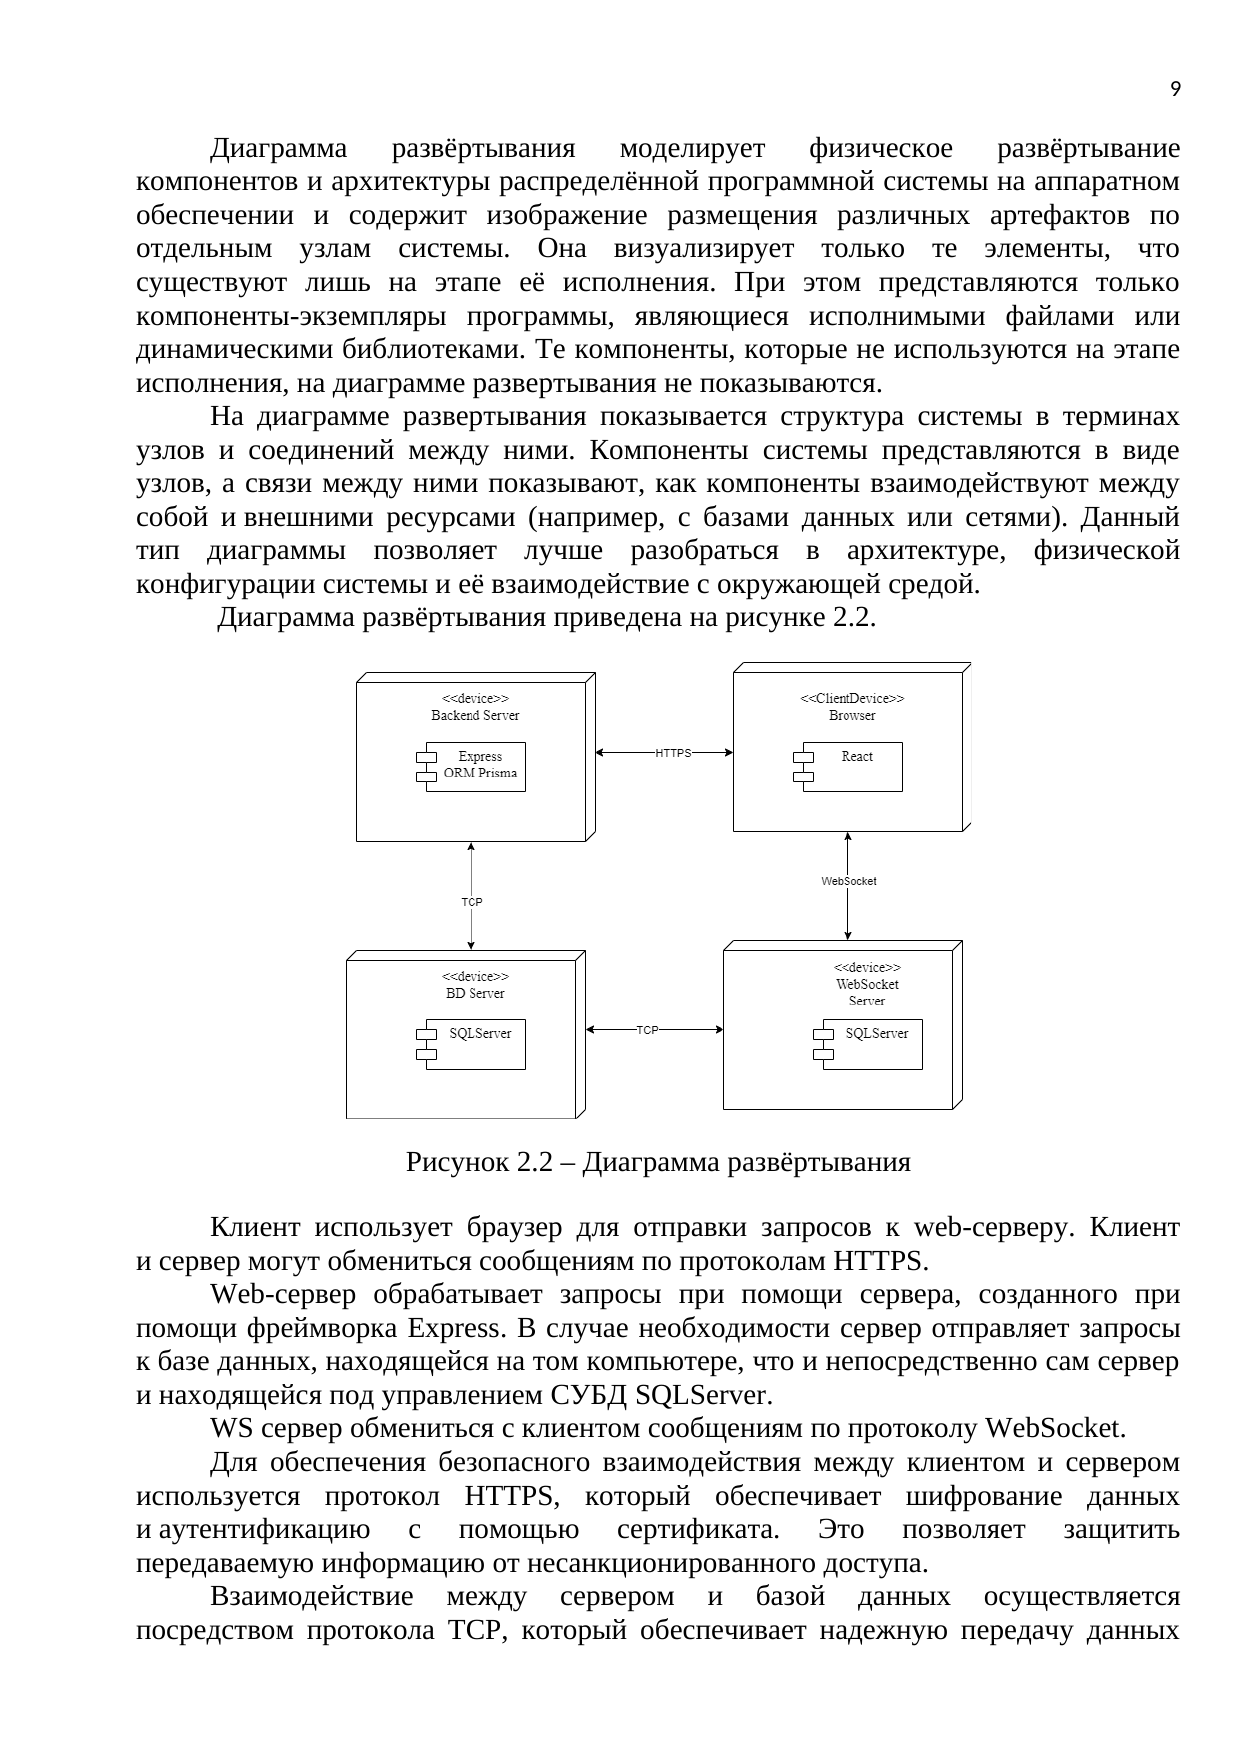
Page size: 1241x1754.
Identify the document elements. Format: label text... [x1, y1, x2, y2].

text Клиент использует браузер для отправки запросов к web-серверу. Клиент и сервер могут обмениться сообщениям по протоколам HTTPS. [136, 1209, 1181, 1276]
text Для обеспечения безопасного взаимодействия между клиентом и сервером используется протокол HTTPS, который обеспечивает шифрование данных и аутентификацию с помощью сертификата. Это позволяет защитить передаваемую информацию от несанкционированного доступа. [136, 1444, 1181, 1578]
text Web-сервер обрабатывает запросы при помощи сервера, созданного при помощи фреймворка Express. В случае необходимости сервер отправляет запросы к базе данных, находящейся на том компьютере, что и непосредственно сам сервер и находящейся под управлением СУБД SQLServer. [136, 1276, 1181, 1411]
text WS сервер обмениться с клиентом сообщениям по протоколу WebSocket. [136, 1411, 1181, 1444]
text Рисунок 2.2 – Диаграмма развёртывания [136, 1144, 1181, 1178]
text Диаграмма развёртывания приведена на рисунке 2.2. [136, 599, 1181, 633]
text На диаграмме развертывания показывается структура системы в терминах узлов и соединений между ними. Компоненты системы представляются в виде узлов, а связи между ними показывают, как компоненты взаимодействуют между собой и внешними ресурсами (например, с базами данных или сетями). Данный тип диаграммы позволяет лучше разобраться в архитектуре, физической конфигурации системы и её взаимодействие с окружающей средой. [136, 398, 1181, 599]
picture [346, 662, 972, 1119]
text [136, 1578, 1181, 1645]
text Диаграмма развёртывания моделирует физическое развёртывание компонентов и архитектуры распределённой программной системы на аппаратном обеспечении и содержит изображение размещения различных артефактов по отдельным узлам системы. Она визуализирует только те элементы, что существуют лишь на этапе её исполнения. При этом представляются только компоненты-экземпляры программы, являющиеся исполнимыми файлами или динамическими библиотеками. Те компоненты, которые не используются на этапе исполнения, на диаграмме развертывания не показываются. [136, 130, 1181, 398]
